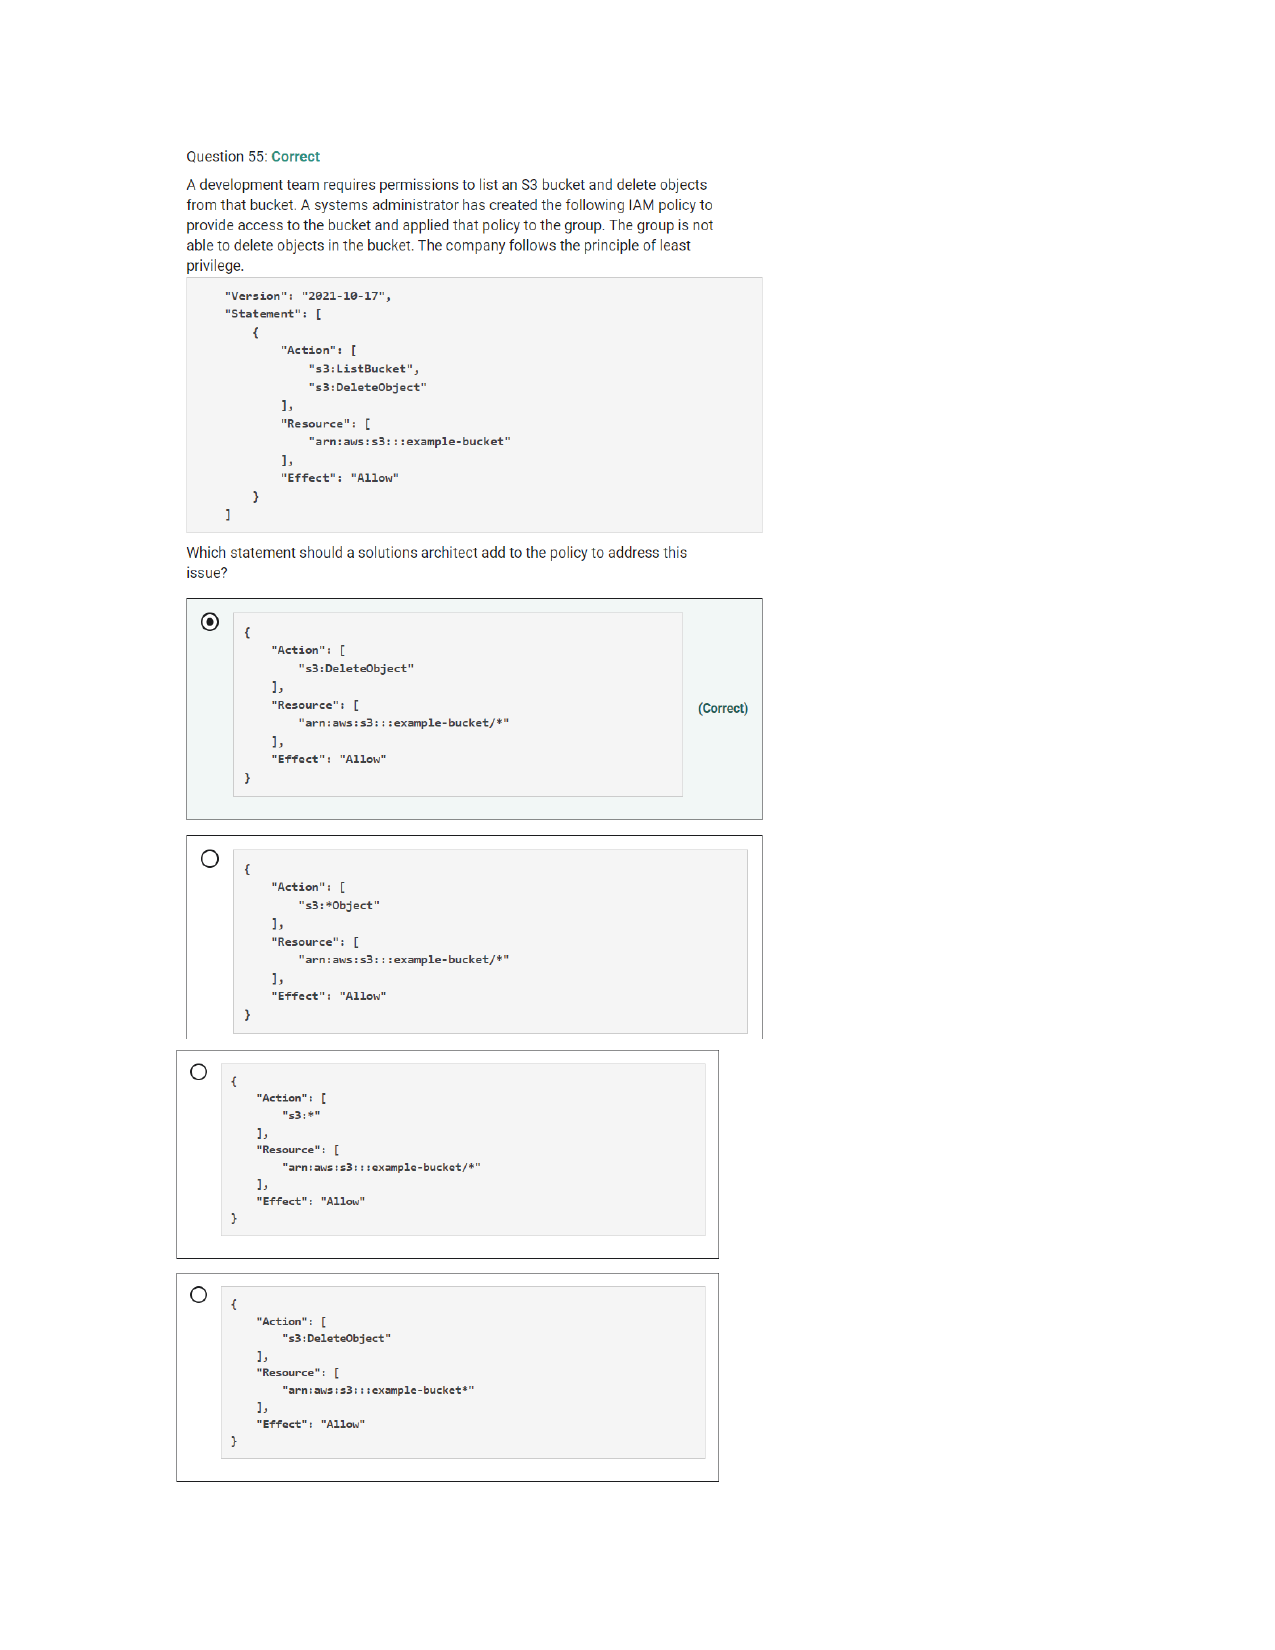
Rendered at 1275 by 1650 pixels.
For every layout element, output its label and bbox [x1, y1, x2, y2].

picture [150, 150, 799, 1039]
picture [150, 1040, 724, 1493]
